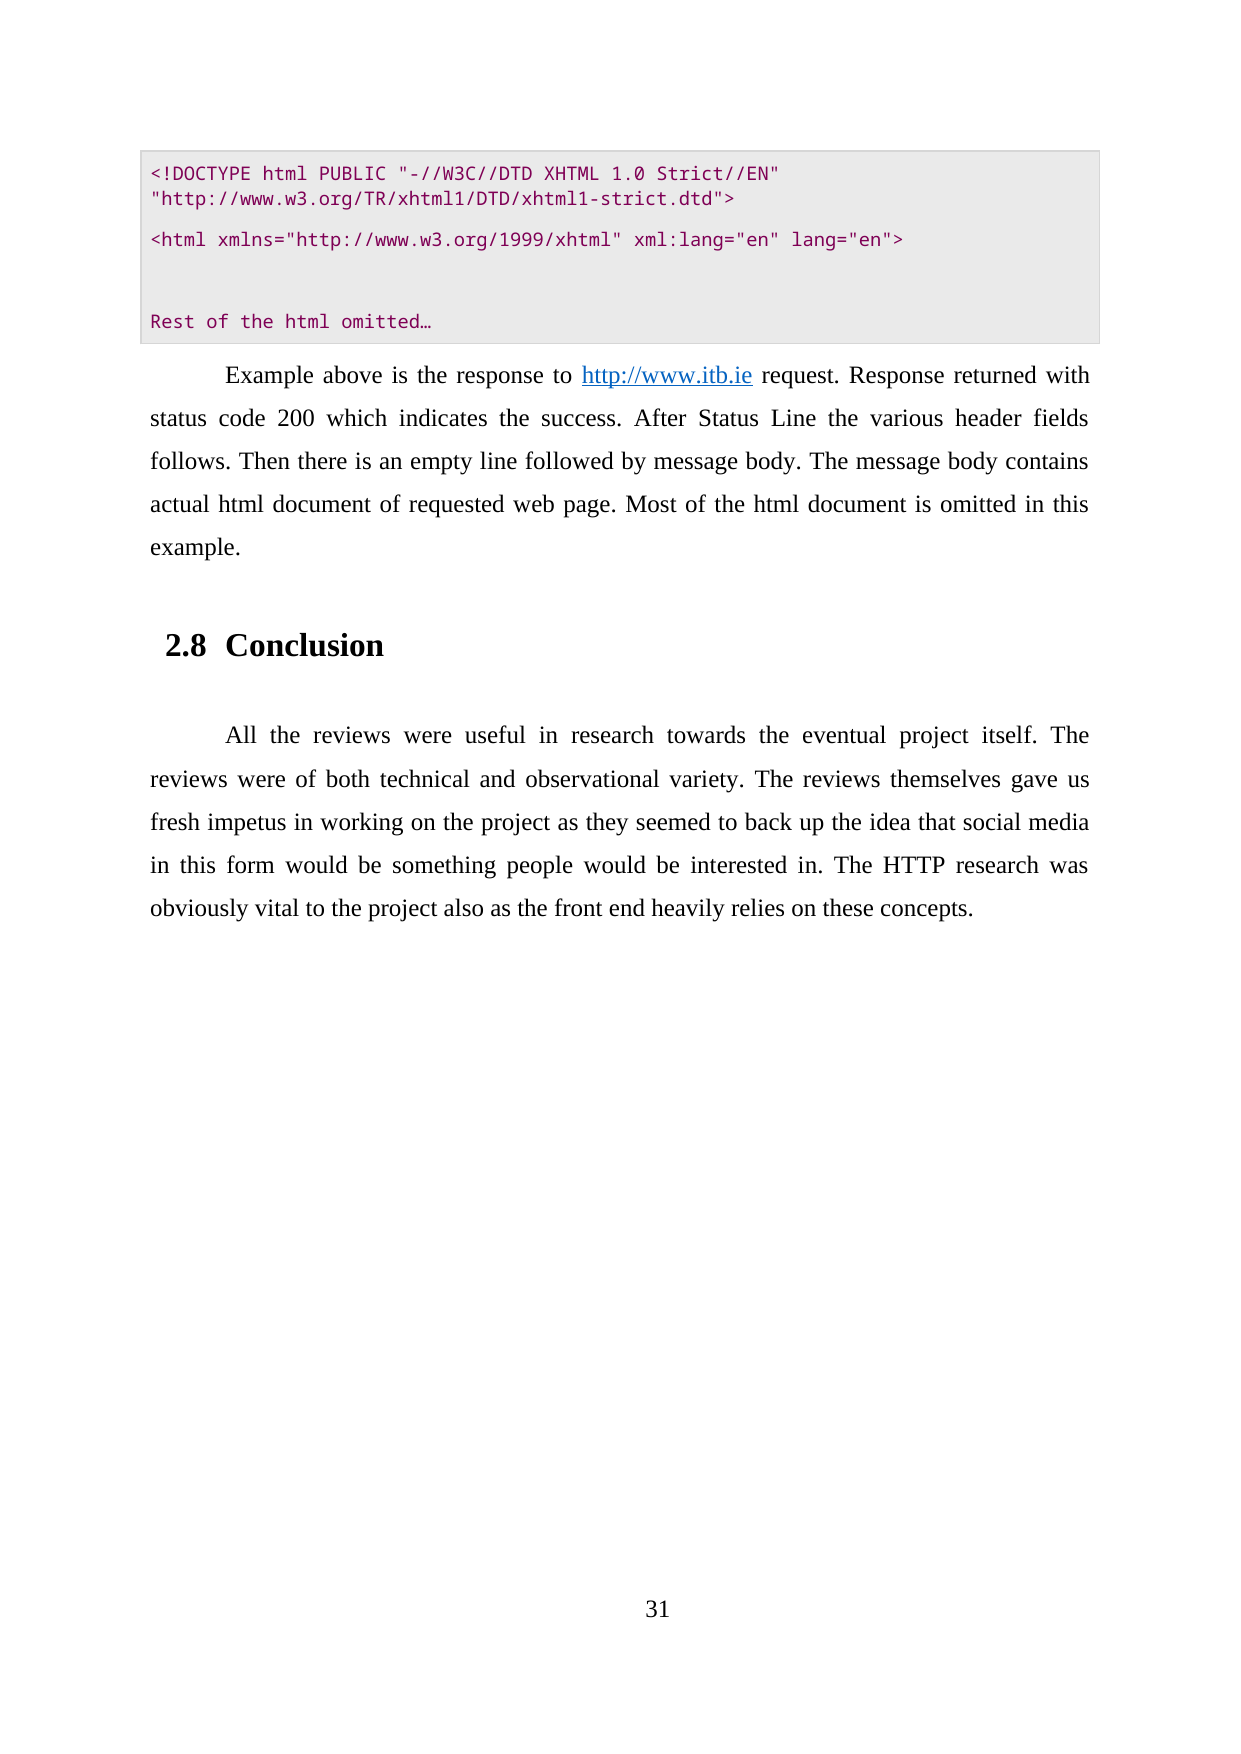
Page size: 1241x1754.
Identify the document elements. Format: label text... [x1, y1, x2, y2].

text Example above is the response to http://www.itb.ie request. Response returned with status code 200 which indicates the success. After Status Line the various header fields follows. Then there is an empty line followed by message body. The message body contains actual html document of requested web page. Most of the html document is omitted in this example. [150, 360, 1090, 561]
text <html xmlns="http://www.w3.org/1999/xhtml" xml:lang="en" lang="en"> [142, 217, 1099, 252]
text <!DOCTYPE html PUBLIC "-//W3C//DTD XHTML 1.0 Strict//EN" "http://www.w3.org/TR/xhtml1/DTD/xhtml1-strict.dtd"> [142, 152, 1099, 211]
subtitle Conclusion [165, 626, 1090, 664]
text Rest of the html omitted… [142, 299, 1099, 343]
text All the reviews were useful in research towards the eventual project itself. The reviews were of both technical and observational variety. The reviews themselves gave us fresh impetus in working on the project as they seemed to back up the idea that social media in this form would be something people would be interested in. The HTTP research was obviously vital to the project also as the front end heavily relies on these concepts. [150, 721, 1090, 922]
